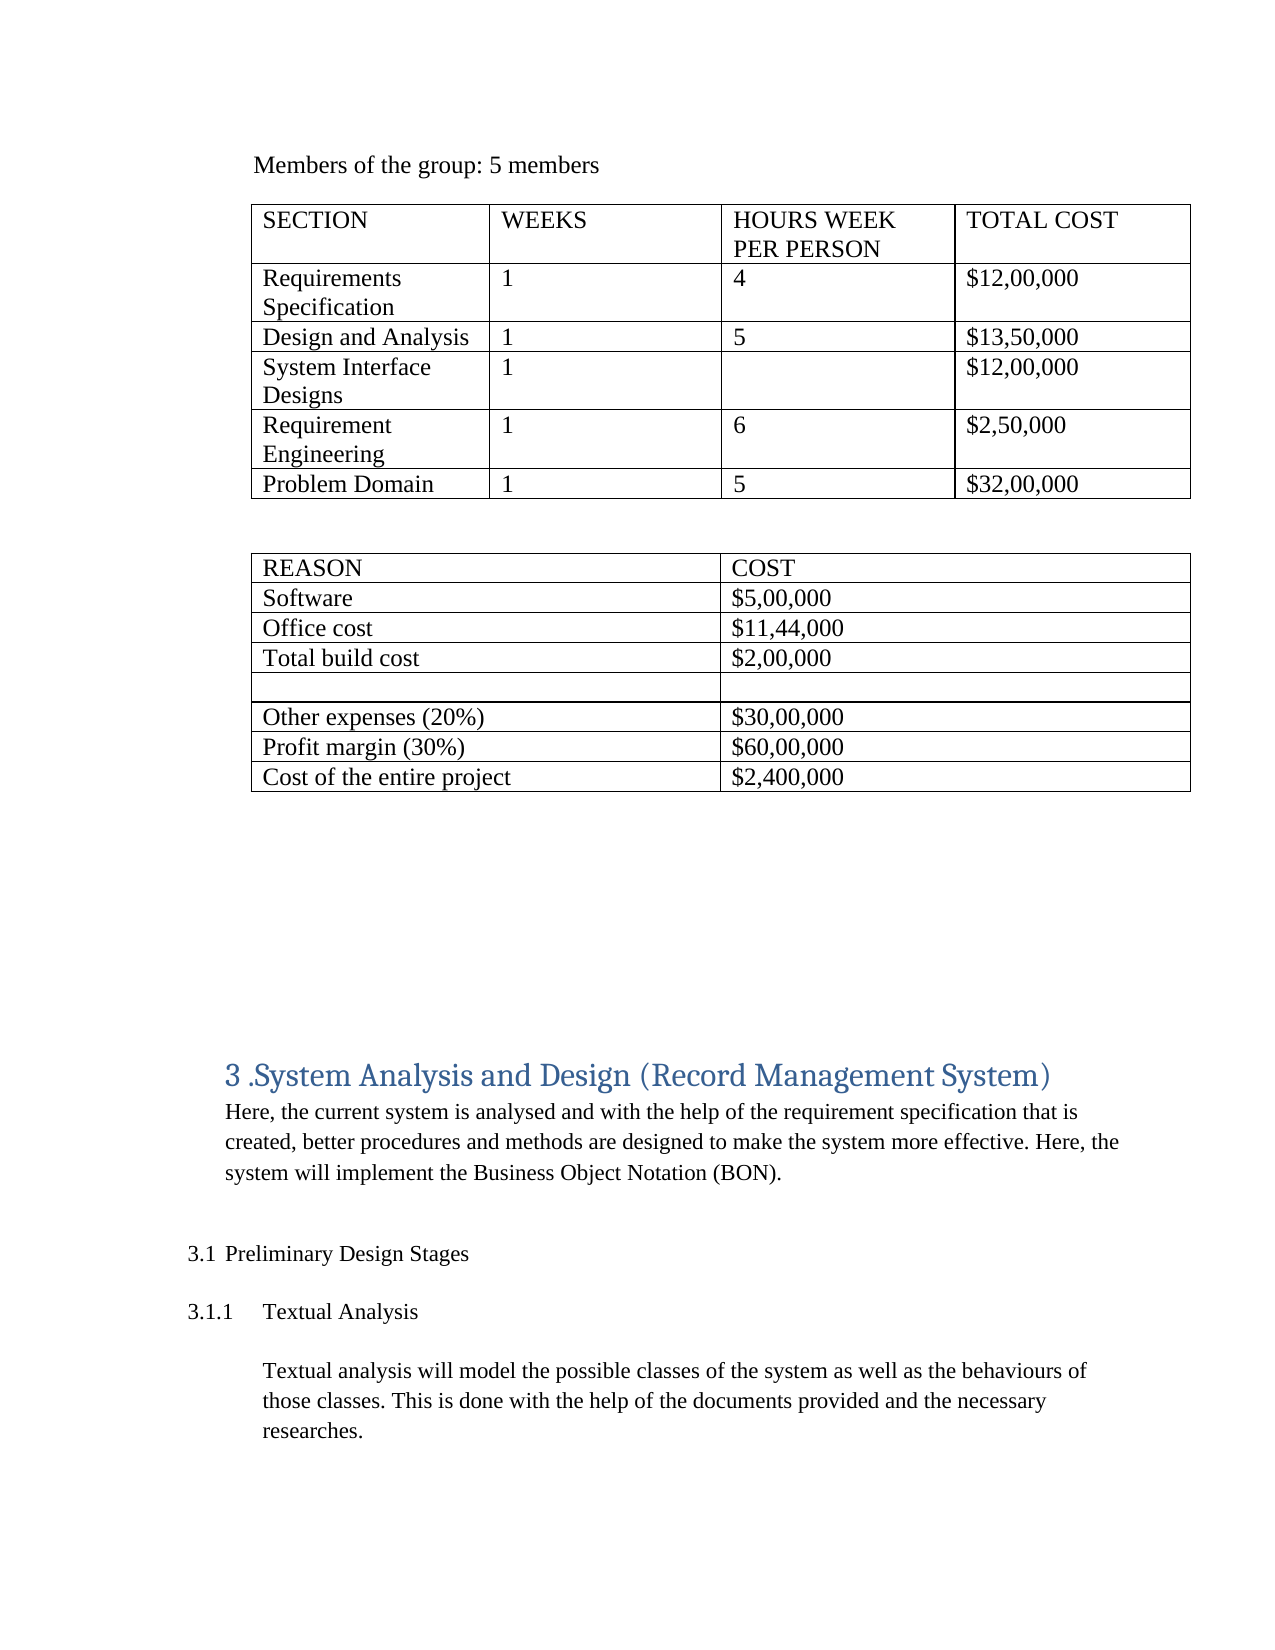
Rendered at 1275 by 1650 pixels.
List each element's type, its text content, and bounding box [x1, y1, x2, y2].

text Members of the group: 5 members [253, 150, 1125, 179]
table_cell $2,00,000 [721, 643, 1190, 672]
table_header COST [721, 554, 1190, 582]
subtitle 3 .System Analysis and Design (Record Management System) [225, 1057, 1125, 1095]
table_header SECTION [252, 205, 489, 262]
table_cell $5,00,000 [721, 583, 1190, 612]
table_cell 1 [490, 469, 721, 498]
table_cell 5 [722, 469, 954, 498]
table_header HOURS WEEK PER PERSON [722, 205, 954, 262]
table_cell $11,44,000 [721, 613, 1190, 642]
list Textual Analysis [187, 1298, 1125, 1325]
table_cell [722, 352, 954, 409]
table_header REASON [252, 554, 720, 582]
table_cell $2,400,000 [721, 762, 1190, 791]
table_cell 1 [490, 322, 721, 351]
list Textual analysis will model the possible classes of the system as well as the behaviours of those classes. This is done with the help of the documents provided and the necessary researches. [262, 1357, 1125, 1444]
table_cell System Interface Designs [252, 352, 489, 409]
table_cell 1 [490, 352, 721, 409]
table_cell $12,00,000 [956, 352, 1190, 409]
table_cell Problem Domain [252, 469, 489, 498]
table_cell [721, 673, 1190, 701]
table_cell Requirements Specification [252, 264, 489, 321]
table_cell $30,00,000 [721, 703, 1190, 731]
table_header WEEKS [490, 205, 721, 262]
table_cell Design and Analysis [252, 322, 489, 351]
table_cell 1 [490, 264, 721, 321]
table_cell Cost of the entire project [252, 762, 720, 791]
table_cell Office cost [252, 613, 720, 642]
table_cell Software [252, 583, 720, 612]
table_cell $60,00,000 [721, 732, 1190, 761]
text Here, the current system is analysed and with the help of the requirement specification that is created, better procedures and methods are designed to make the system more effective. Here, the system will implement the Business Object Notation (BON). [225, 1098, 1125, 1185]
table_cell Other expenses (20%) [252, 703, 720, 731]
table_cell 4 [722, 264, 954, 321]
table_header TOTAL COST [956, 205, 1190, 262]
table_cell Profit margin (30%) [252, 732, 720, 761]
table_cell Total build cost [252, 643, 720, 672]
table_cell [252, 673, 720, 701]
table_cell Requirement Engineering [252, 410, 489, 468]
table_cell $32,00,000 [956, 469, 1190, 498]
table_cell $12,00,000 [956, 264, 1190, 321]
table_cell 5 [722, 322, 954, 351]
table_cell 1 [490, 410, 721, 468]
table_cell $13,50,000 [956, 322, 1190, 351]
table_cell 6 [722, 410, 954, 468]
table_cell $2,50,000 [956, 410, 1190, 468]
list Preliminary Design Stages [187, 1240, 1125, 1266]
